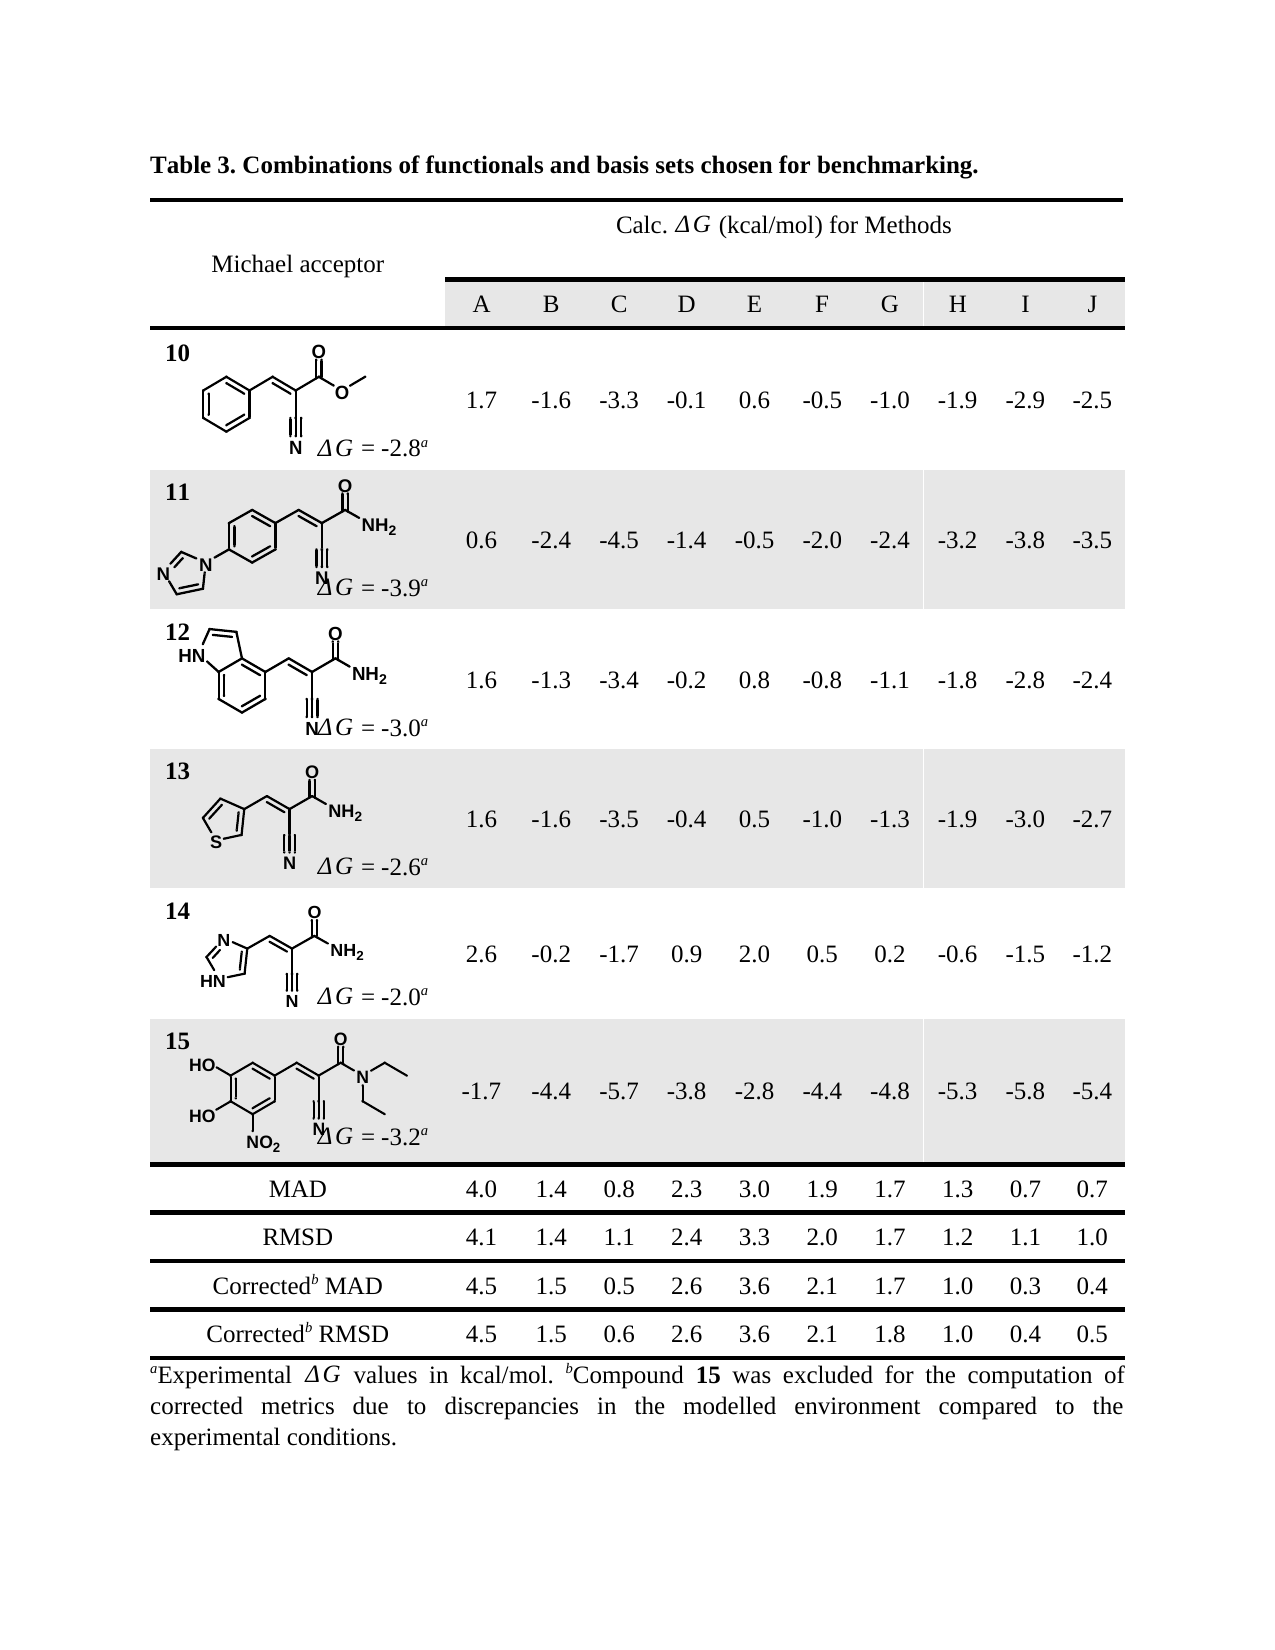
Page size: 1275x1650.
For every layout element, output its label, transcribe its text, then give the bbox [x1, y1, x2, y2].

table_cell 1.4 [517, 1215, 585, 1259]
table_cell 0.5 [1059, 1312, 1125, 1356]
table_cell 1.3 [924, 1167, 991, 1210]
table_cell -1.9 [924, 330, 991, 470]
table_cell -1.5 [991, 889, 1059, 1018]
table_cell 0.8 [720, 609, 788, 749]
table_cell -3.2 [924, 470, 991, 609]
table_cell -5.4 [1059, 1019, 1125, 1162]
table_cell 0.3 [991, 1263, 1059, 1307]
table_cell 1.5 [517, 1263, 585, 1307]
table_cell -0.8 [788, 609, 856, 749]
table_cell -1.3 [856, 749, 923, 888]
table_cell -0.1 [653, 330, 720, 470]
table_cell 2.1 [788, 1312, 856, 1356]
text aExperimental values in kcal/mol. bCompound 15 was excluded for the computation of corrected metrics due to discrepancies in the modelled environment compared to the experimental conditions. [150, 1360, 1125, 1451]
table_cell 3.3 [720, 1215, 788, 1259]
table_cell 3.6 [720, 1312, 788, 1356]
table_cell 2.6 [653, 1312, 720, 1356]
table_cell F [788, 282, 856, 326]
table_cell -4.8 [856, 1019, 923, 1162]
table_cell J [1059, 282, 1125, 326]
table_cell 4.0 [445, 1167, 517, 1210]
table_cell 1.7 [445, 330, 517, 470]
table_cell -3.8 [653, 1019, 720, 1162]
table_cell -2.4 [856, 470, 923, 609]
table_cell -3.4 [585, 609, 653, 749]
table_cell -3.3 [585, 330, 653, 470]
table_cell -2.9 [991, 330, 1059, 470]
table_cell RMSD [150, 1215, 445, 1259]
table_cell -0.4 [653, 749, 720, 888]
table_cell -0.6 [924, 889, 991, 1018]
table_cell -4.4 [517, 1019, 585, 1162]
table_header Calc. (kcal/mol) for Methods [445, 202, 1122, 277]
table_cell -1.9 [924, 749, 991, 888]
table_cell 0.5 [788, 889, 856, 1018]
table_cell 2.1 [788, 1263, 856, 1307]
table_cell -1.7 [585, 889, 653, 1018]
table_cell -1.7 [445, 1019, 517, 1162]
table_cell -1.6 [517, 330, 585, 470]
table_cell 0.9 [653, 889, 720, 1018]
table_cell -5.8 [991, 1019, 1059, 1162]
table_cell B [517, 282, 585, 326]
table_cell 4.5 [445, 1263, 517, 1307]
table_cell MAD [150, 1167, 445, 1210]
table_cell -3.0 [991, 749, 1059, 888]
table_cell 0.6 [585, 1312, 653, 1356]
table_cell -3.8 [991, 470, 1059, 609]
table_cell -2.0 [788, 470, 856, 609]
table_cell -4.4 [788, 1019, 856, 1162]
table_cell 1.1 [991, 1215, 1059, 1259]
table_cell -1.1 [856, 609, 923, 749]
table_cell 1.0 [1059, 1215, 1125, 1259]
table_cell 1.0 [924, 1312, 991, 1356]
table_cell -2.4 [1059, 609, 1125, 749]
table_cell -2.4 [517, 470, 585, 609]
table_cell -1.4 [653, 470, 720, 609]
table_cell 1.2 [924, 1215, 991, 1259]
table_cell -1.8 [924, 609, 991, 749]
table_cell 0.7 [991, 1167, 1059, 1210]
table_cell 10 = -2.8a [150, 330, 445, 470]
table_cell 11 = -3.9a [150, 470, 445, 609]
table_cell 4.5 [445, 1312, 517, 1356]
table_cell 1.1 [585, 1215, 653, 1259]
table_cell 1.7 [856, 1215, 923, 1259]
table_cell 0.8 [585, 1167, 653, 1210]
table_cell 0.7 [1059, 1167, 1125, 1210]
table_cell -5.7 [585, 1019, 653, 1162]
table_cell 0.4 [991, 1312, 1059, 1356]
table_cell 1.0 [924, 1263, 991, 1307]
table_cell Correctedb RMSD [150, 1312, 445, 1356]
table_cell -2.5 [1059, 330, 1125, 470]
table_cell -0.2 [517, 889, 585, 1018]
table_cell 14 = -2.0a [150, 889, 445, 1018]
table_cell A [445, 282, 517, 326]
table_cell 2.6 [445, 889, 517, 1018]
table_cell 1.8 [856, 1312, 923, 1356]
table_cell D [653, 282, 720, 326]
table_cell 12 = -3.0a [150, 609, 445, 749]
table_cell 3.6 [720, 1263, 788, 1307]
table_cell E [720, 282, 788, 326]
table_cell -1.6 [517, 749, 585, 888]
table_cell H [924, 282, 991, 326]
table_cell C [585, 282, 653, 326]
table_cell -1.3 [517, 609, 585, 749]
table_cell -0.5 [720, 470, 788, 609]
table_cell -5.3 [924, 1019, 991, 1162]
table_cell -1.0 [856, 330, 923, 470]
table_cell 1.4 [517, 1167, 585, 1210]
table_cell G [856, 282, 923, 326]
table_cell I [991, 282, 1059, 326]
table_cell -4.5 [585, 470, 653, 609]
table_cell 2.0 [788, 1215, 856, 1259]
table_cell -0.2 [653, 609, 720, 749]
table_cell 1.7 [856, 1167, 923, 1210]
table_cell -1.2 [1059, 889, 1125, 1018]
table_cell 2.3 [653, 1167, 720, 1210]
table_cell -3.5 [1059, 470, 1125, 609]
table_cell 2.4 [653, 1215, 720, 1259]
table_cell 0.2 [856, 889, 923, 1018]
text Table 3. Combinations of functionals and basis sets chosen for benchmarking. [150, 150, 1125, 179]
table_cell 1.7 [856, 1263, 923, 1307]
table_cell -3.5 [585, 749, 653, 888]
table_cell 15 = -3.2a [150, 1019, 445, 1162]
table_cell 13 = -2.6a [150, 749, 445, 888]
table_cell -2.7 [1059, 749, 1125, 888]
table_cell -2.8 [720, 1019, 788, 1162]
table_cell 0.6 [720, 330, 788, 470]
table_cell 4.1 [445, 1215, 517, 1259]
table_cell 1.5 [517, 1312, 585, 1356]
table_cell -0.5 [788, 330, 856, 470]
table_cell 1.6 [445, 749, 517, 888]
table_cell -2.8 [991, 609, 1059, 749]
table_cell 0.5 [720, 749, 788, 888]
table_cell 3.0 [720, 1167, 788, 1210]
table_cell -1.0 [788, 749, 856, 888]
table_cell 2.0 [720, 889, 788, 1018]
table_header Michael acceptor [150, 202, 445, 326]
table_cell 2.6 [653, 1263, 720, 1307]
table_cell 1.9 [788, 1167, 856, 1210]
table_cell 0.6 [445, 470, 517, 609]
table_cell 1.6 [445, 609, 517, 749]
table_cell 0.4 [1059, 1263, 1125, 1307]
table_cell Correctedb MAD [150, 1263, 445, 1307]
table_cell 0.5 [585, 1263, 653, 1307]
